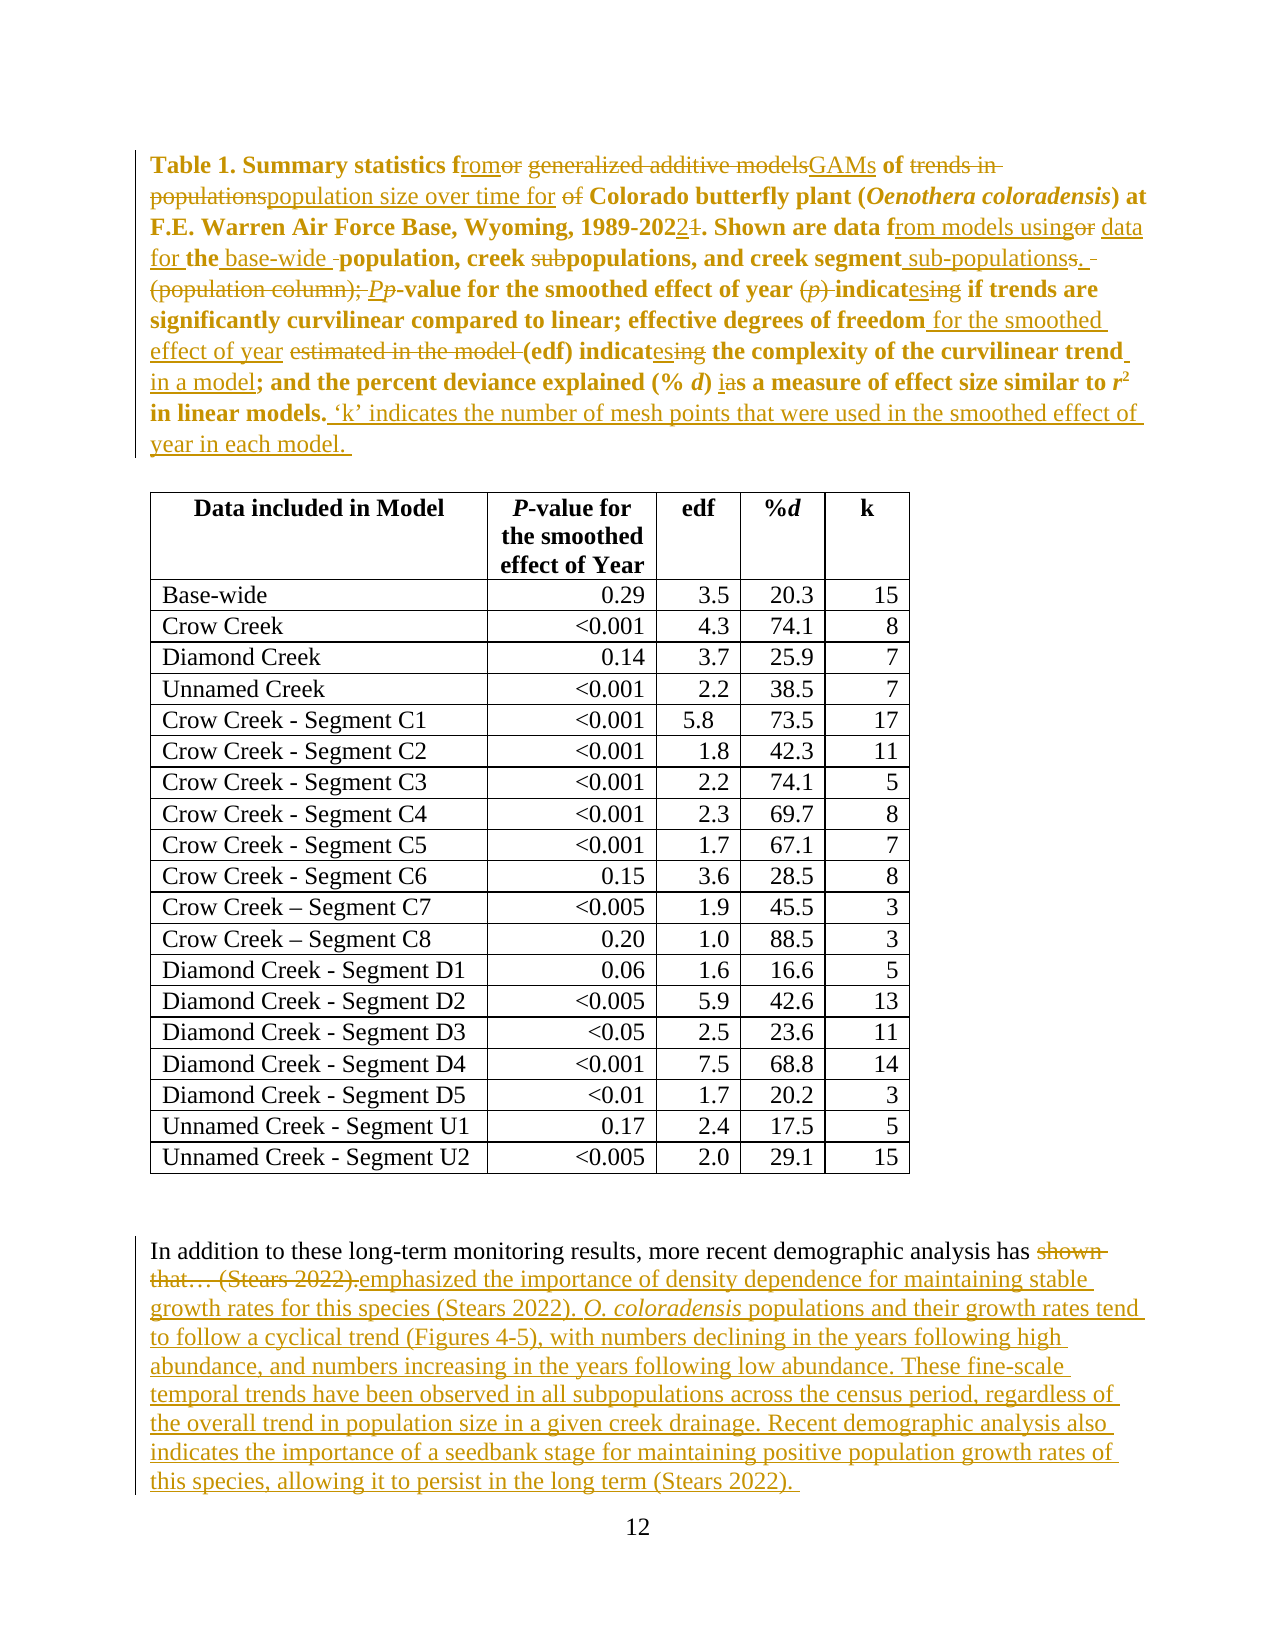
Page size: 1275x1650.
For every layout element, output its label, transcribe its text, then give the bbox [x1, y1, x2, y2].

table_cell 4.3 [657, 611, 740, 641]
table_cell Crow Creek [151, 611, 487, 641]
table_cell 38.5 [741, 674, 824, 704]
table_cell 67.1 [741, 830, 824, 860]
table_cell 23.6 [741, 1018, 824, 1048]
table_cell 20.3 [741, 580, 824, 610]
table_cell <0.001 [488, 1049, 656, 1079]
table_cell Crow Creek - Segment C4 [151, 799, 487, 829]
table_cell <0.001 [488, 705, 656, 735]
table_cell 1.8 [657, 736, 740, 766]
table_cell 2.4 [657, 1111, 740, 1141]
table_cell Unnamed Creek - Segment U1 [151, 1111, 487, 1141]
table_cell 3 [826, 924, 909, 954]
text In addition to these long-term monitoring results, more recent demographic analysis has [150, 1236, 1147, 1494]
table_cell 29.1 [741, 1143, 824, 1173]
table_cell 7 [826, 643, 909, 673]
table_cell 3 [826, 893, 909, 923]
table_cell 14 [826, 1049, 909, 1079]
table_cell 8 [826, 861, 909, 891]
table_cell <0.001 [488, 799, 656, 829]
table_cell 28.5 [741, 861, 824, 891]
table_cell 15 [826, 580, 909, 610]
table_cell 3.7 [657, 643, 740, 673]
table_cell 20.2 [741, 1080, 824, 1110]
table_cell 7 [826, 830, 909, 860]
table_cell 3.5 [657, 580, 740, 610]
table_cell <0.001 [488, 830, 656, 860]
table_cell Unnamed Creek [151, 674, 487, 704]
table_cell Diamond Creek [151, 643, 487, 673]
table_cell Crow Creek - Segment C5 [151, 830, 487, 860]
table_cell 2.5 [657, 1018, 740, 1048]
table_cell <0.005 [488, 1143, 656, 1173]
table_cell 73.5 [741, 705, 824, 735]
table_cell Crow Creek - Segment C3 [151, 768, 487, 798]
table_header P-value for the smoothed effect of Year [488, 493, 656, 579]
table_cell 2.0 [657, 1143, 740, 1173]
table_cell 2.2 [657, 768, 740, 798]
table_cell 0.15 [488, 861, 656, 891]
table_header k [826, 493, 909, 579]
table_cell 0.29 [488, 580, 656, 610]
table_cell Diamond Creek - Segment D5 [151, 1080, 487, 1110]
table_cell 1.7 [657, 830, 740, 860]
table_cell 11 [826, 736, 909, 766]
table_cell 16.6 [741, 955, 824, 985]
table_cell 5.8 [657, 705, 740, 735]
table_cell <0.001 [488, 768, 656, 798]
table_cell 74.1 [741, 768, 824, 798]
table_cell <0.001 [488, 611, 656, 641]
table_cell <0.005 [488, 893, 656, 923]
table_cell <0.05 [488, 1018, 656, 1048]
table_cell 0.17 [488, 1111, 656, 1141]
table_cell 11 [826, 1018, 909, 1048]
table_cell 7.5 [657, 1049, 740, 1079]
table_header edf [657, 493, 740, 579]
table_cell Crow Creek - Segment C2 [151, 736, 487, 766]
table_cell 17 [826, 705, 909, 735]
table_cell 5.9 [657, 986, 740, 1016]
table_cell <0.001 [488, 674, 656, 704]
table_cell 0.06 [488, 955, 656, 985]
table_header Data included in Model [151, 493, 487, 579]
table_cell Diamond Creek - Segment D4 [151, 1049, 487, 1079]
table_cell Diamond Creek - Segment D1 [151, 955, 487, 985]
table_cell <0.01 [488, 1080, 656, 1110]
table_cell 0.20 [488, 924, 656, 954]
table_cell 13 [826, 986, 909, 1016]
table_cell 42.3 [741, 736, 824, 766]
table_cell 2.2 [657, 674, 740, 704]
table_cell 1.0 [657, 924, 740, 954]
table_cell Diamond Creek - Segment D3 [151, 1018, 487, 1048]
table_cell Crow Creek - Segment C1 [151, 705, 487, 735]
table_cell 3.6 [657, 861, 740, 891]
table_cell 88.5 [741, 924, 824, 954]
table_cell 5 [826, 955, 909, 985]
table_cell <0.001 [488, 736, 656, 766]
table_cell Unnamed Creek - Segment U2 [151, 1143, 487, 1173]
table_cell 8 [826, 799, 909, 829]
table_cell 17.5 [741, 1111, 824, 1141]
table_cell 5 [826, 1111, 909, 1141]
table_cell 45.5 [741, 893, 824, 923]
table_cell 69.7 [741, 799, 824, 829]
table_cell 68.8 [741, 1049, 824, 1079]
table_cell 15 [826, 1143, 909, 1173]
table_cell Base-wide [151, 580, 487, 610]
table_header %d [741, 493, 824, 579]
table_cell 1.6 [657, 955, 740, 985]
table_cell 5 [826, 768, 909, 798]
table_cell 3 [826, 1080, 909, 1110]
table_cell 8 [826, 611, 909, 641]
table_cell Crow Creek – Segment C7 [151, 893, 487, 923]
table_cell 42.6 [741, 986, 824, 1016]
table_cell Crow Creek – Segment C8 [151, 924, 487, 954]
table_cell <0.005 [488, 986, 656, 1016]
table_cell 2.3 [657, 799, 740, 829]
table_cell Crow Creek - Segment C6 [151, 861, 487, 891]
table_cell 1.9 [657, 893, 740, 923]
table_cell 1.7 [657, 1080, 740, 1110]
table_cell 7 [826, 674, 909, 704]
table_cell 25.9 [741, 643, 824, 673]
text Table 1. Summary statistics f of Colorado butterfly plant (Oenothera coloradensis) at F.E. Warren Air Force Base, Wyoming, 1989-202. Shown are data f thepopulation, creek populations, and creek segment-value for the smoothed effect of year indicat if trends are significantly curvilinear compared to linear; effective degrees of freedom (edf) indicat the complexity of the curvilinear trend; and the percent deviance explained (% d) s a measure of effect size similar to r2 in linear models. [150, 150, 1147, 458]
table_cell 0.14 [488, 643, 656, 673]
table_cell Diamond Creek - Segment D2 [151, 986, 487, 1016]
table_cell 74.1 [741, 611, 824, 641]
